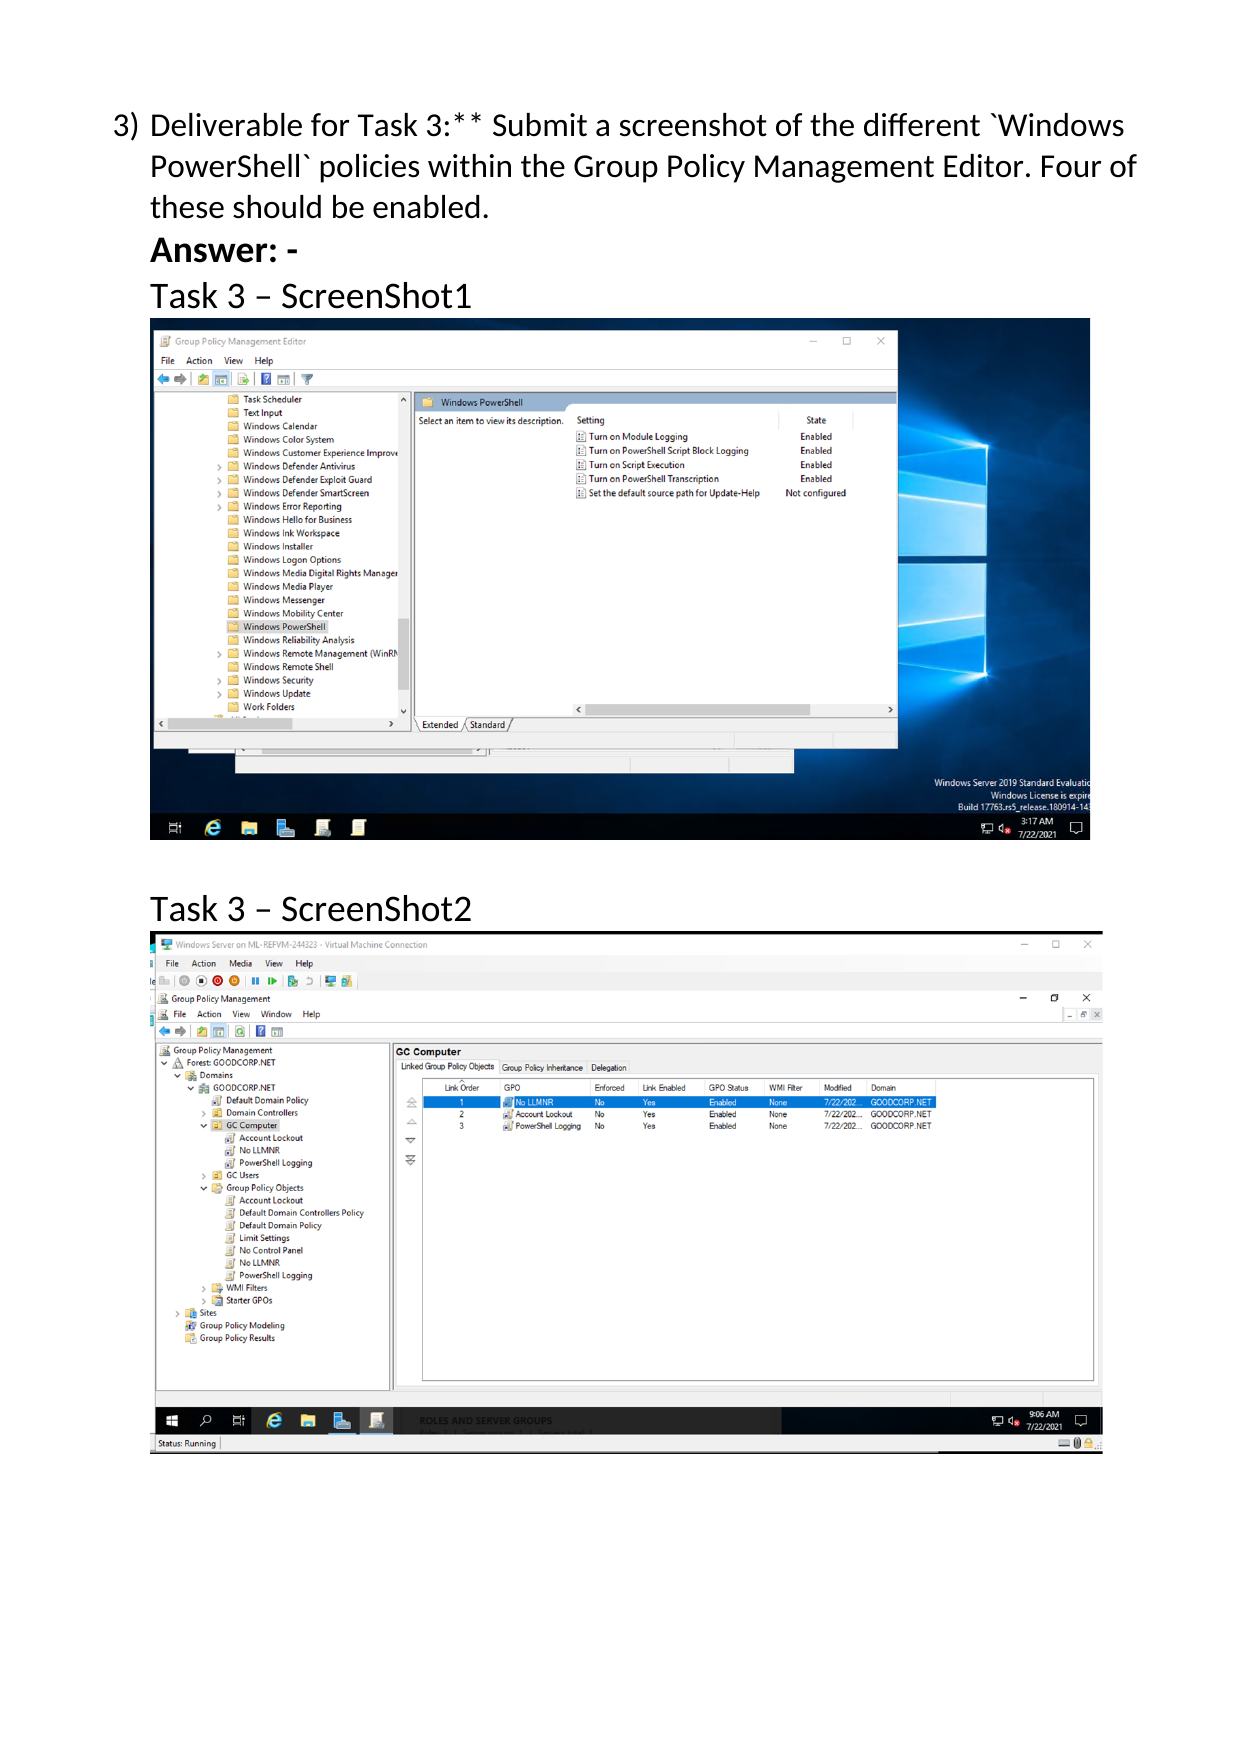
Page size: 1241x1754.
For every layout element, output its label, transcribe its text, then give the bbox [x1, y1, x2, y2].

picture [150, 318, 1091, 840]
list Task 3 – ScreenShot2 [150, 885, 1165, 931]
list Deliverable for Task 3:** Submit a screenshot of the different `Windows PowerShell` policies within the Group Policy Management Editor. Four of these should be enabled. [112, 104, 1165, 226]
text Answer: - [75, 226, 1165, 272]
picture [150, 931, 1103, 1454]
list Task 3 – ScreenShot1 [150, 272, 1165, 318]
